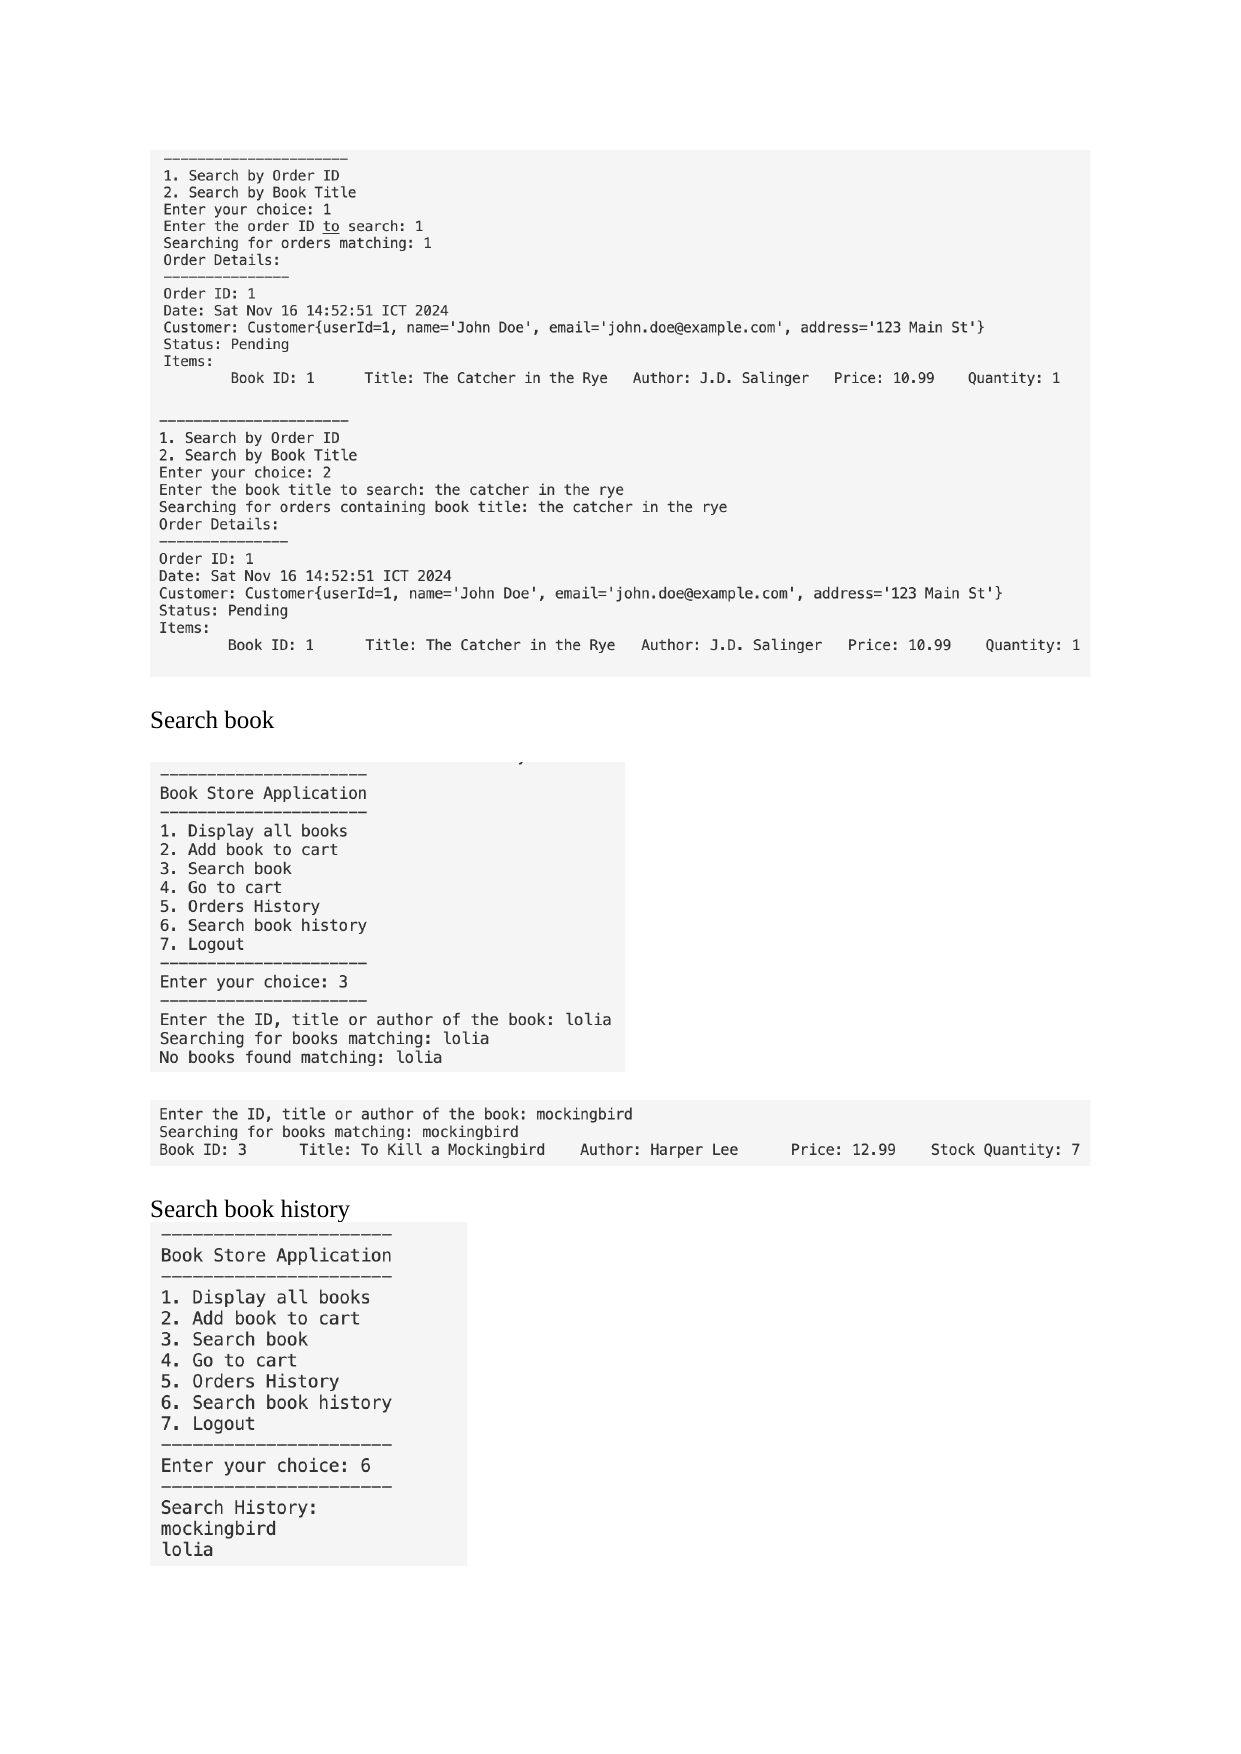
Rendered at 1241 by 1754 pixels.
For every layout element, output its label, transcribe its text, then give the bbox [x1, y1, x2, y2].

picture [150, 150, 1091, 677]
text Search book history [150, 1194, 1090, 1223]
picture [150, 1222, 468, 1566]
text Search book [150, 705, 1090, 734]
picture [150, 1100, 1091, 1166]
picture [150, 762, 625, 1072]
